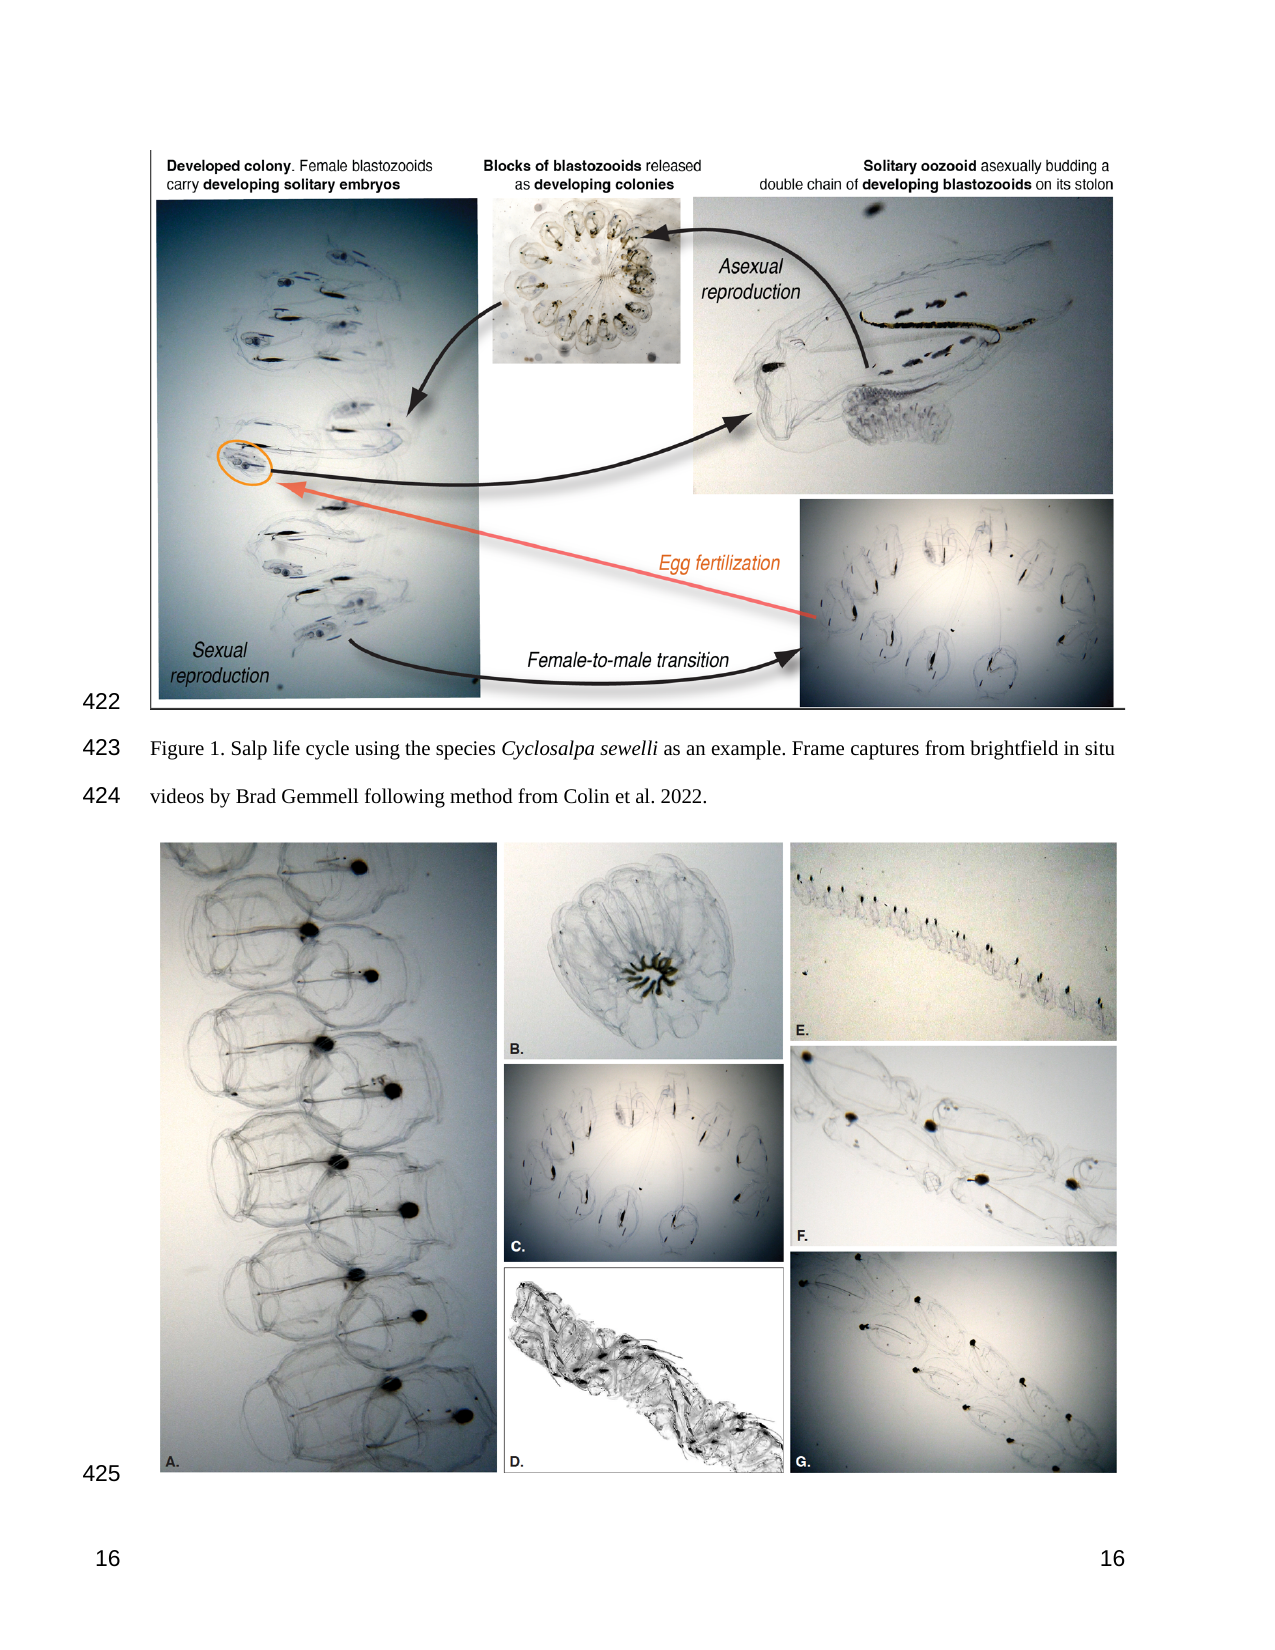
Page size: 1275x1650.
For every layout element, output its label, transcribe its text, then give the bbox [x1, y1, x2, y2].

picture [150, 832, 1125, 1481]
picture [150, 150, 1125, 710]
text Figure 1. Salp life cycle using the species Cyclosalpa sewelli as an example. Frame captures from brightfield in situ videos by Brad Gemmell following method from Colin et al. 2022. [150, 736, 1125, 808]
